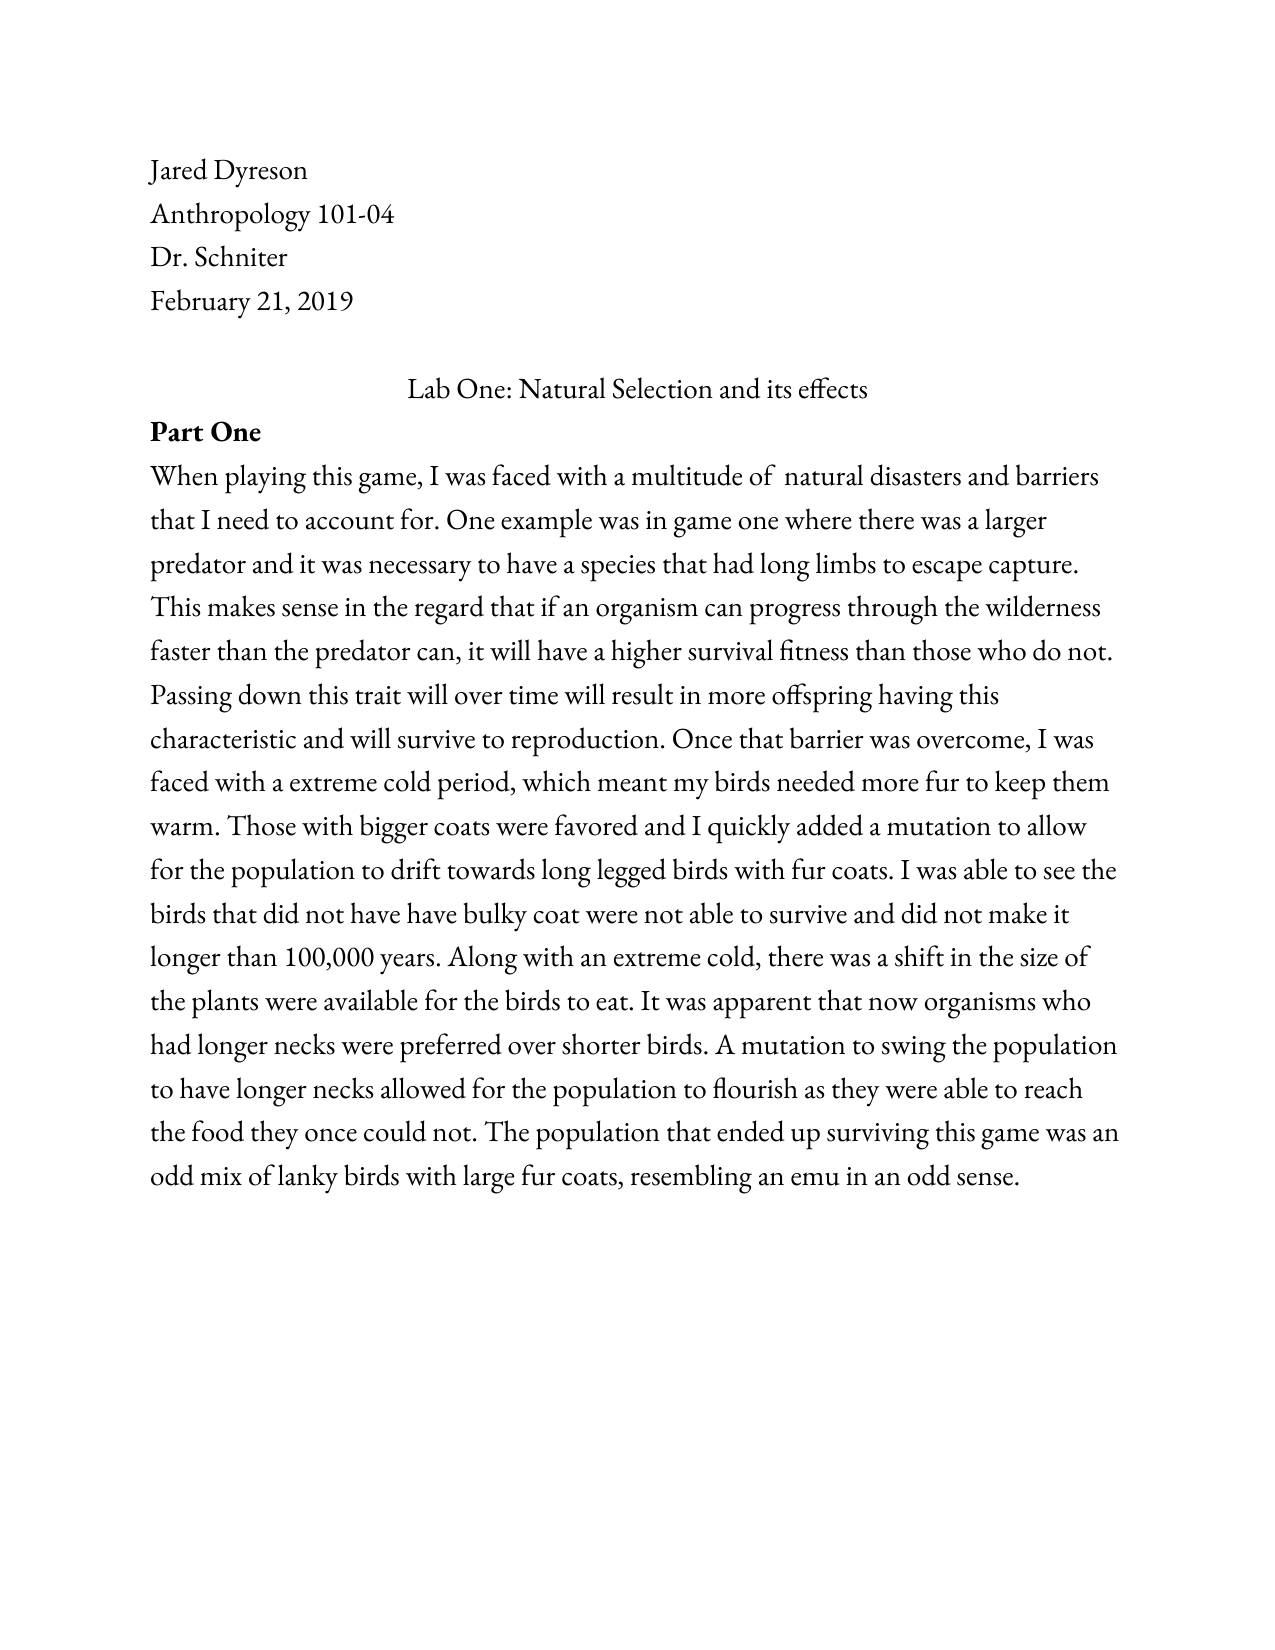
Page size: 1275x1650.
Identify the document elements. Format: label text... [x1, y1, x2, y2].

text Anthropology 101-04 [150, 194, 1125, 232]
text Part One When playing this game, I was faced with a multitude of natural disasters and barriers that I need to account for. One example was in game one where there was a larger predator and it was necessary to have a species that had long limbs to escape capture. This makes sense in the regard that if an organism can progress through the wilderness faster than the predator can, it will have a higher survival fitness than those who do not. Passing down this trait will over time will result in more offspring having this characteristic and will survive to reproduction. Once that barrier was overcome, I was faced with a extreme cold period, which meant my birds needed more fur to keep them warm. Those with bigger coats were favored and I quickly added a mutation to allow for the population to drift towards long legged birds with fur coats. I was able to see the birds that did not have have bulky coat were not able to survive and did not make it longer than 100,000 years. Along with an extreme cold, there was a shift in the size of the plants were available for the birds to eat. It was apparent that now organisms who had longer necks were preferred over shorter birds. A mutation to swing the population to have longer necks allowed for the population to flourish as they were able to reach the food they once could not. The population that ended up surviving this game was an odd mix of lanky birds with large fur coats, resembling an emu in an odd sense. [150, 412, 1125, 1194]
text February 21, 2019 [150, 281, 1125, 319]
text Jared Dyreson [150, 150, 1125, 188]
text Lab One: Natural Selection and its effects [150, 369, 1125, 407]
text Dr. Schniter [150, 237, 1125, 276]
